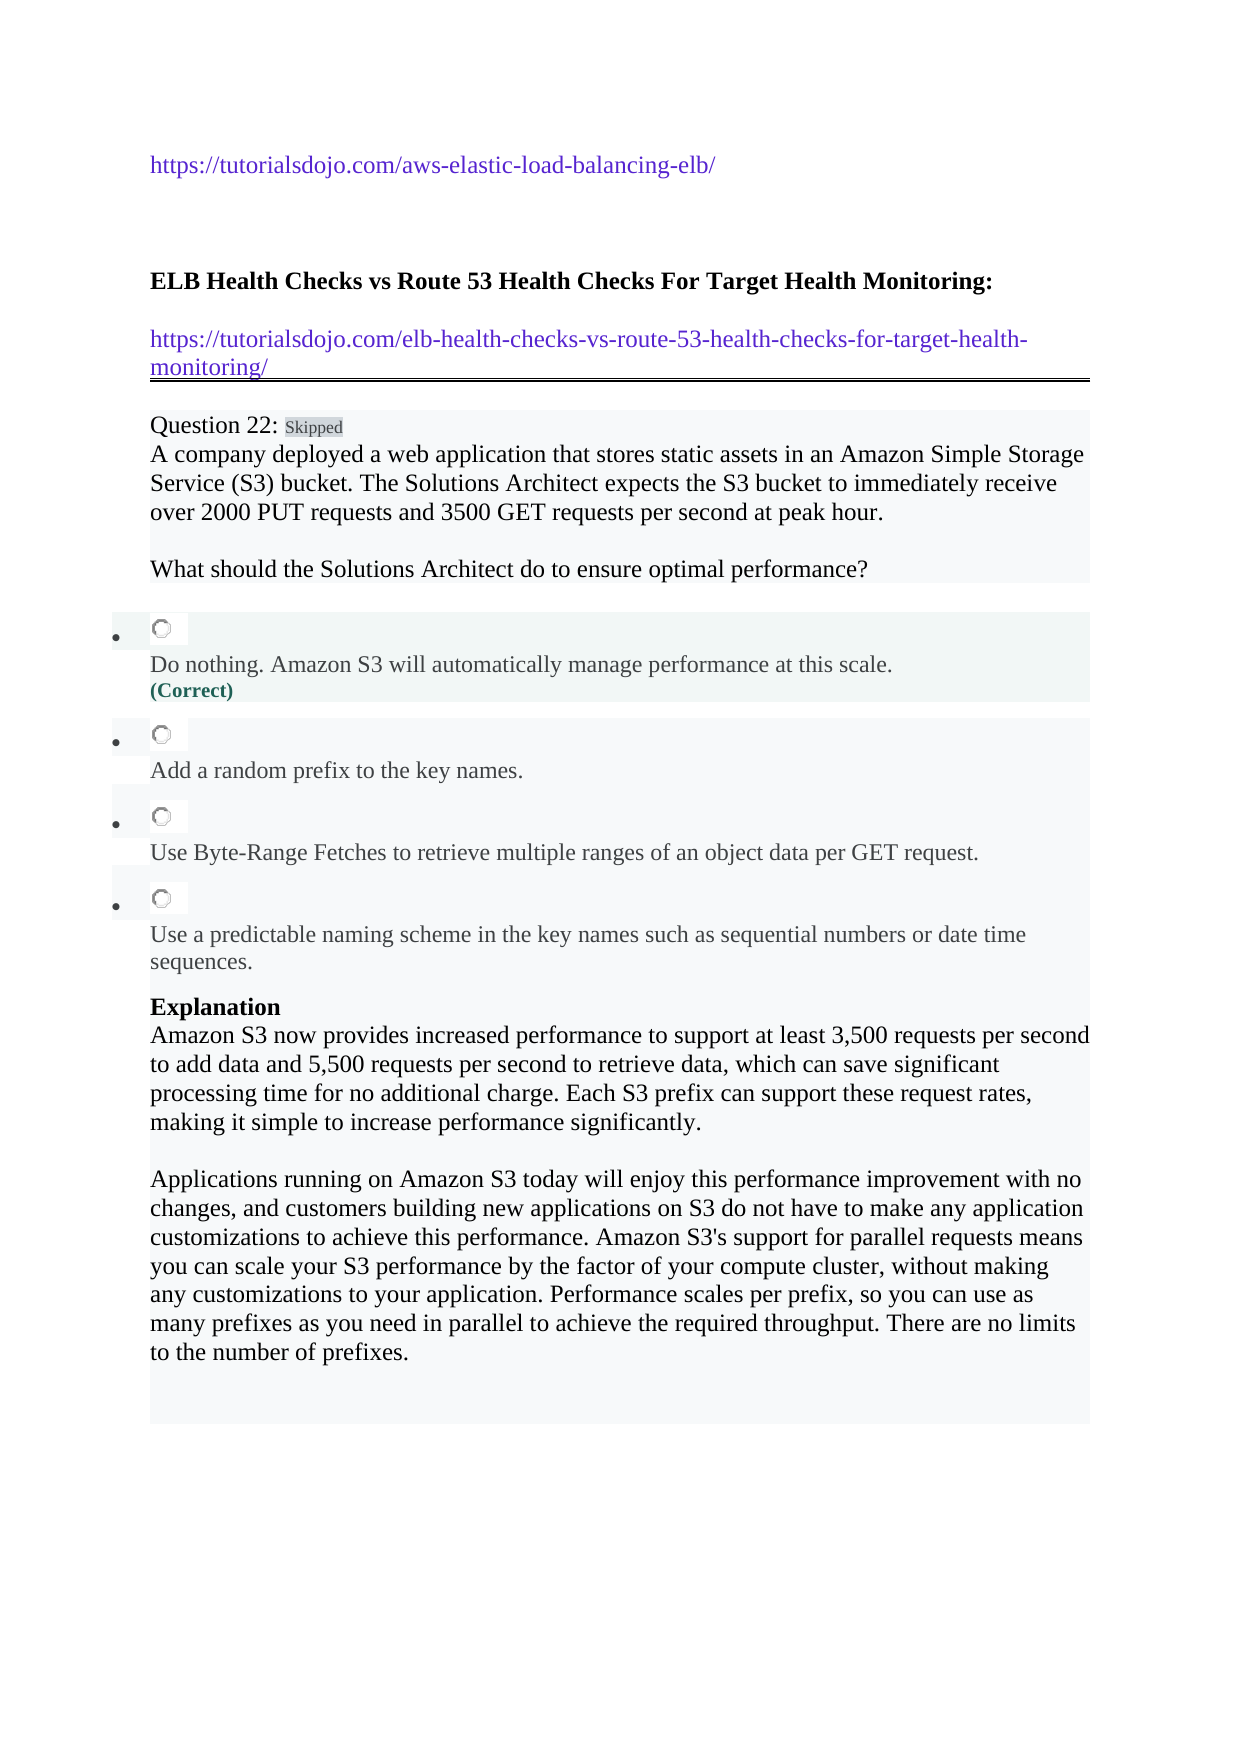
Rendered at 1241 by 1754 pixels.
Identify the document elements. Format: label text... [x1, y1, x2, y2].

text Use a predictable naming scheme in the key names such as sequential numbers or date time sequences. [150, 920, 1090, 975]
list ​ [112, 800, 1090, 838]
text Add a random prefix to the key names. [150, 756, 1090, 784]
text A company deployed a web application that stores static assets in an Amazon Simple Storage Service (S3) bucket. The Solutions Architect expects the S3 bucket to immediately receive over 2000 PUT requests and 3500 GET requests per second at peak hour. [150, 439, 1090, 525]
text (Correct) [150, 678, 1090, 702]
list ​ [112, 882, 1090, 920]
text https://tutorialsdojo.com/elb-health-checks-vs-route-53-health-checks-for-target-health-monitoring/ [150, 324, 1090, 378]
list ​ [112, 718, 1090, 756]
text What should the Solutions Architect do to ensure optimal performance? [150, 554, 1090, 583]
text Applications running on Amazon S3 today will enjoy this performance improvement with no changes, and customers building new applications on S3 do not have to make any application customizations to achieve this performance. Amazon S3's support for parallel requests means you can scale your S3 performance by the factor of your compute cluster, without making any customizations to your application. Performance scales per prefix, so you can use as many prefixes as you need in parallel to achieve the required throughput. There are no limits to the number of prefixes. [150, 1164, 1090, 1366]
text ELB Health Checks vs Route 53 Health Checks For Target Health Monitoring: [150, 266, 1090, 294]
text Do nothing. Amazon S3 will automatically manage performance at this scale. [150, 650, 1090, 678]
text https://tutorialsdojo.com/aws-elastic-load-balancing-elb/ [150, 150, 1090, 179]
text Explanation [150, 992, 1090, 1020]
list ​ [112, 612, 1090, 650]
text Question 22: Skipped [150, 410, 1090, 439]
text Amazon S3 now provides increased performance to support at least 3,500 requests per second to add data and 5,500 requests per second to retrieve data, which can save significant processing time for no additional charge. Each S3 prefix can support these request rates, making it simple to increase performance significantly. [150, 1020, 1090, 1135]
text Use Byte-Range Fetches to retrieve multiple ranges of an object data per GET request. [150, 838, 1090, 866]
